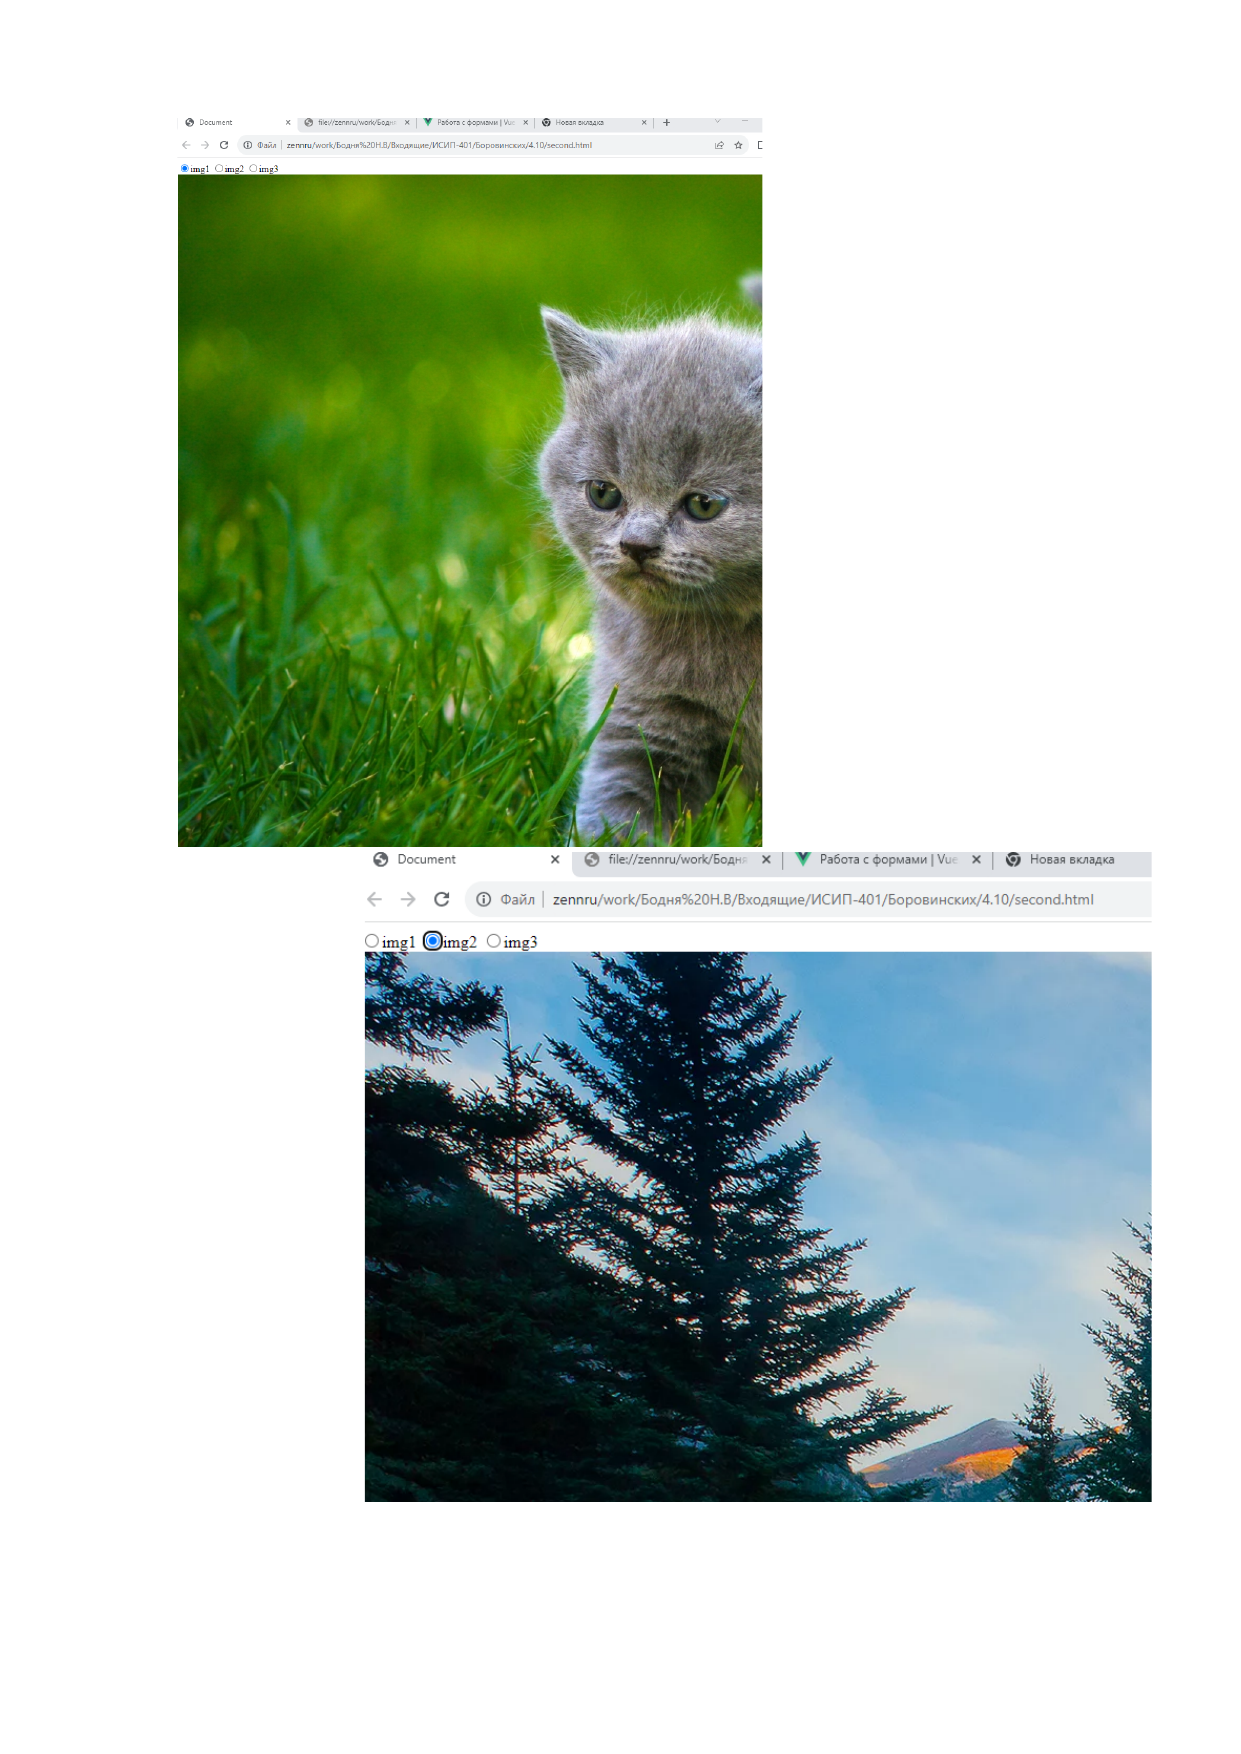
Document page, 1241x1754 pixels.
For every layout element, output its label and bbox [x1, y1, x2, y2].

picture [364, 852, 1152, 1502]
picture [177, 118, 763, 847]
